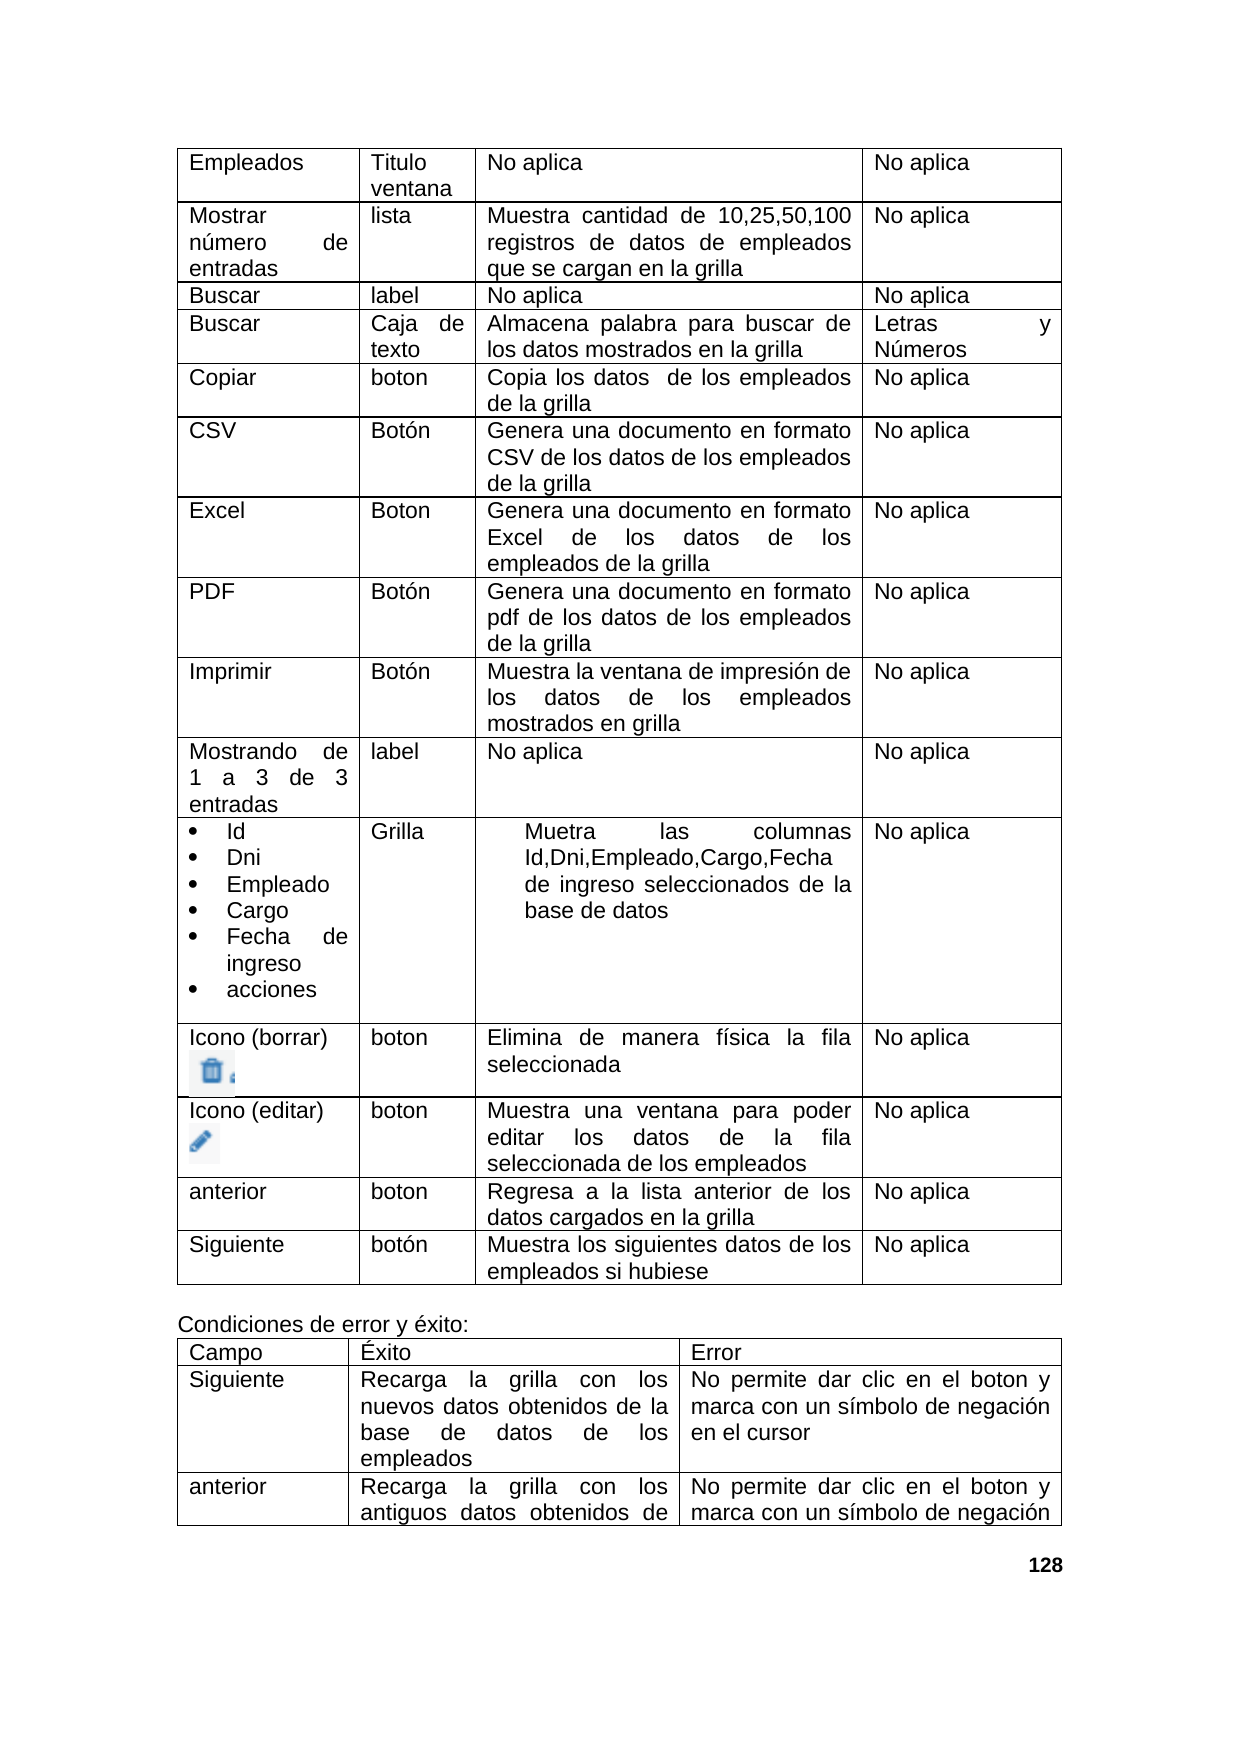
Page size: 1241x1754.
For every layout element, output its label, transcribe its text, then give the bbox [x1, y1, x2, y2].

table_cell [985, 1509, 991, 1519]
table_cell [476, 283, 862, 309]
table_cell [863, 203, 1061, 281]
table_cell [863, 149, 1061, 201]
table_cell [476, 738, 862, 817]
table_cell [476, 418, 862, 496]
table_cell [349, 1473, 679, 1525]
text Condiciones de error y éxito: [177, 1311, 1063, 1338]
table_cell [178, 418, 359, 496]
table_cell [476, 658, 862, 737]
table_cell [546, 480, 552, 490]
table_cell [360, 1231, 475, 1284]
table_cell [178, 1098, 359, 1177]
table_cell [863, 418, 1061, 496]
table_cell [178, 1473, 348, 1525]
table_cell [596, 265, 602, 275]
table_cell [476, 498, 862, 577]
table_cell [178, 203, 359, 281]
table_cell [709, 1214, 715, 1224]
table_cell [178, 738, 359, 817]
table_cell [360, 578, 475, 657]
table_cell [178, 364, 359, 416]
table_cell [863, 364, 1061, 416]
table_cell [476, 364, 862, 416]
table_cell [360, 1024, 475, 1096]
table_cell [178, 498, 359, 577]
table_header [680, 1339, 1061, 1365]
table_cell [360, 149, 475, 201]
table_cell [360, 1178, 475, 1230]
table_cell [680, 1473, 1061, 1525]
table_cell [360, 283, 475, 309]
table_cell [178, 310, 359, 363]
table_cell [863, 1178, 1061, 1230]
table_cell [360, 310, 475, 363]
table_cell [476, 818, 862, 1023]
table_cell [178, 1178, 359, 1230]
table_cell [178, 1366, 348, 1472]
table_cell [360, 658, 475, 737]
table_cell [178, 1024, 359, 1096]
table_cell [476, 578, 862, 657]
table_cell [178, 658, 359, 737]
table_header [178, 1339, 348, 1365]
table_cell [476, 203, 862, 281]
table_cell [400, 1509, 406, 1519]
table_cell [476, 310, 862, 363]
picture [188, 1123, 221, 1164]
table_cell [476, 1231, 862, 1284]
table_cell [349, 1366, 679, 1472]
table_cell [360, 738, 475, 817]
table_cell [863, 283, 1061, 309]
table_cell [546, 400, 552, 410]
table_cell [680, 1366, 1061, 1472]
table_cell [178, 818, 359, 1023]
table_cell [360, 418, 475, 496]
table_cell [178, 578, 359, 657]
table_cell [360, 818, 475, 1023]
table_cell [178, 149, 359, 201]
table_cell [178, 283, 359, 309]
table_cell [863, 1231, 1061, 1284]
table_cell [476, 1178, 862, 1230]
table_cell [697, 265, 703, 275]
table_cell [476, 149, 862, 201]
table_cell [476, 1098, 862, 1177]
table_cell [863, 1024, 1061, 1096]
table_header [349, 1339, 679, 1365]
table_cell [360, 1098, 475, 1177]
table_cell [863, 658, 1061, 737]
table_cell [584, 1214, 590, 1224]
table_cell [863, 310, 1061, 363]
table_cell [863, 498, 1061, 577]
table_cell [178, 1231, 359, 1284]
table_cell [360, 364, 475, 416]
picture [188, 1050, 235, 1097]
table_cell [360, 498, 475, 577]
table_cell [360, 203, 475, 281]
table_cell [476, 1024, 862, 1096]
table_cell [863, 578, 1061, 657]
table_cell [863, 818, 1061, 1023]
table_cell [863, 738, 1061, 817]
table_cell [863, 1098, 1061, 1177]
